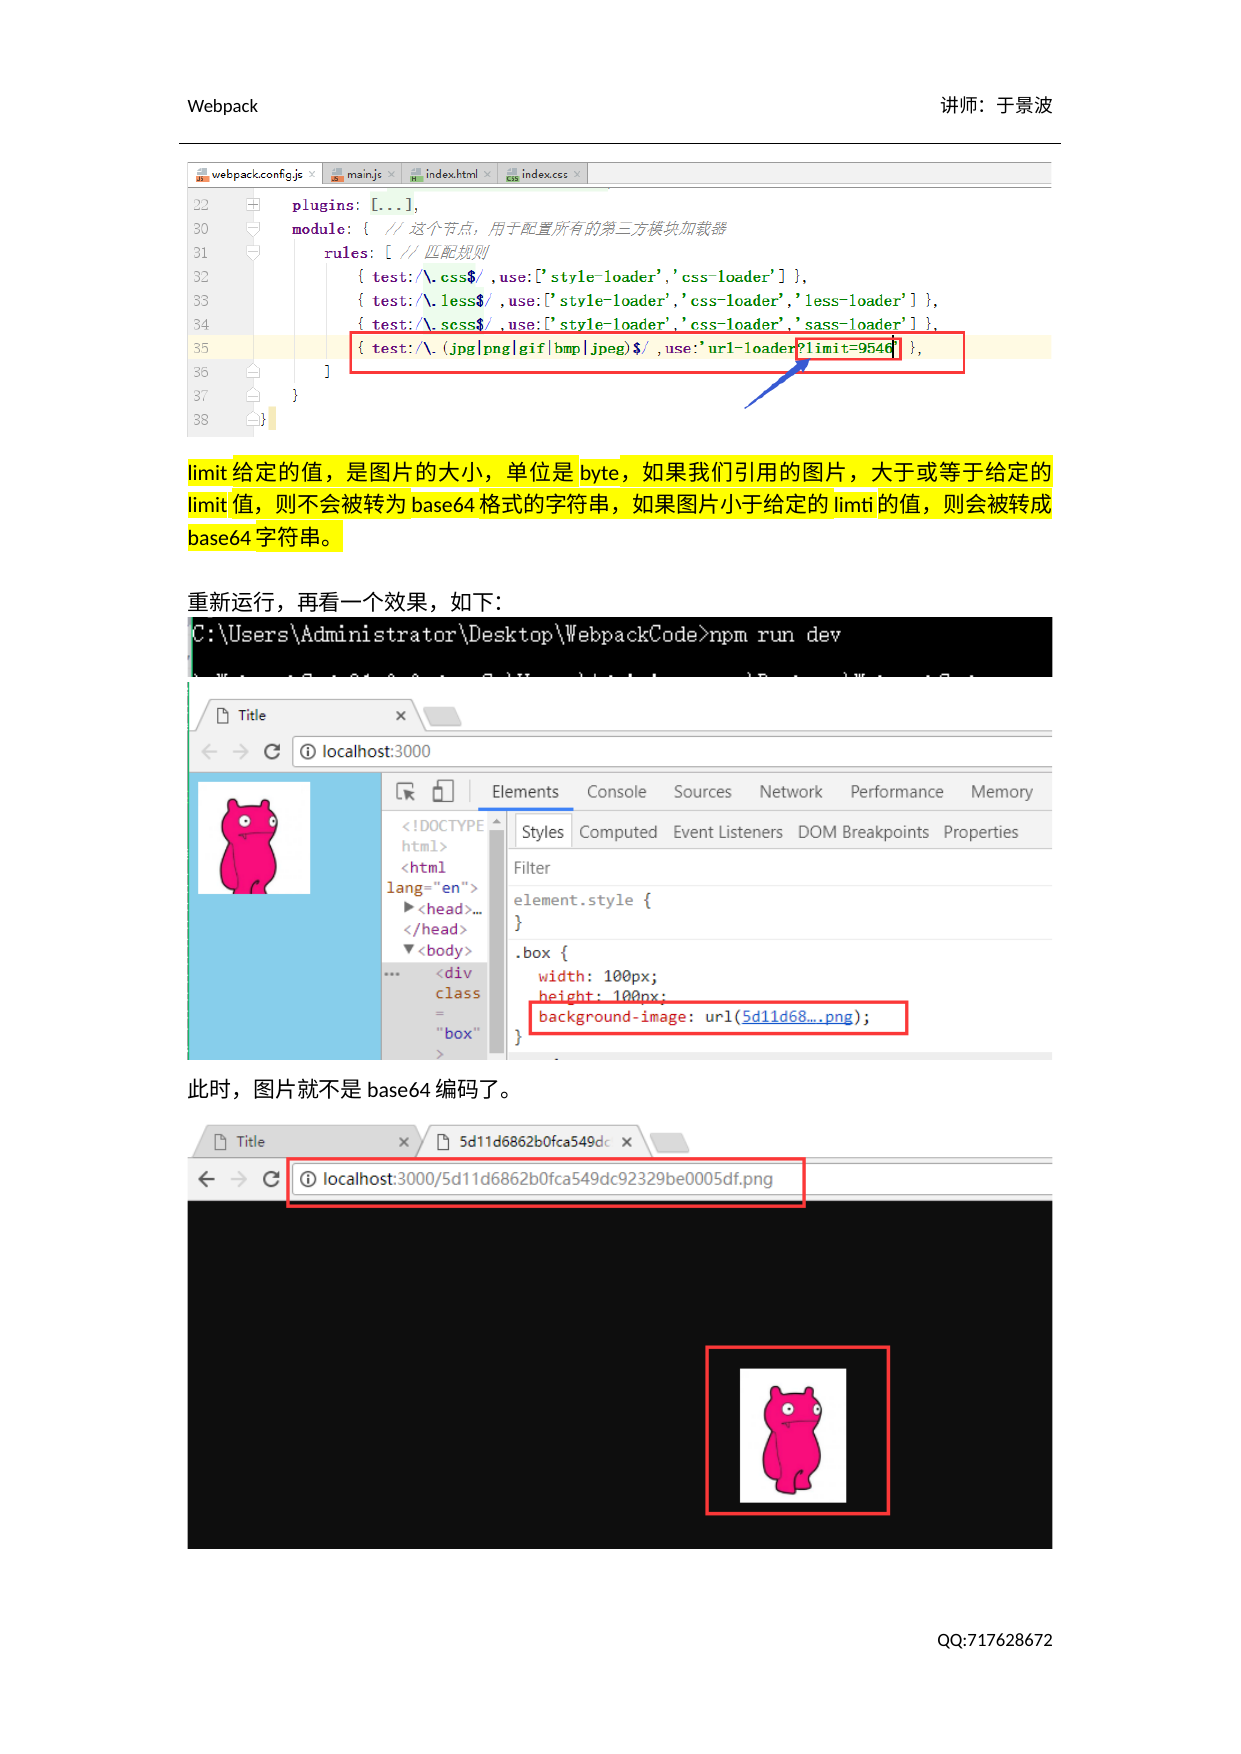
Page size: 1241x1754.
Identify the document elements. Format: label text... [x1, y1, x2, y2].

text 此时，图片就不是base64编码了。 [187, 1072, 1053, 1104]
picture [187, 1104, 1053, 1549]
text limit给定的值，是图片的大小，单位是byte，如果我们引用的图片，大于或等于给定的limit值，则不会被转为base64格式的字符串，如果图片小于给定的limti的值，则会被转成base64字符串。 [187, 454, 1053, 552]
text 重新运行，再看一个效果，如下： [187, 584, 1053, 617]
picture [187, 617, 1053, 677]
picture [187, 682, 1053, 1060]
picture [187, 162, 1052, 437]
